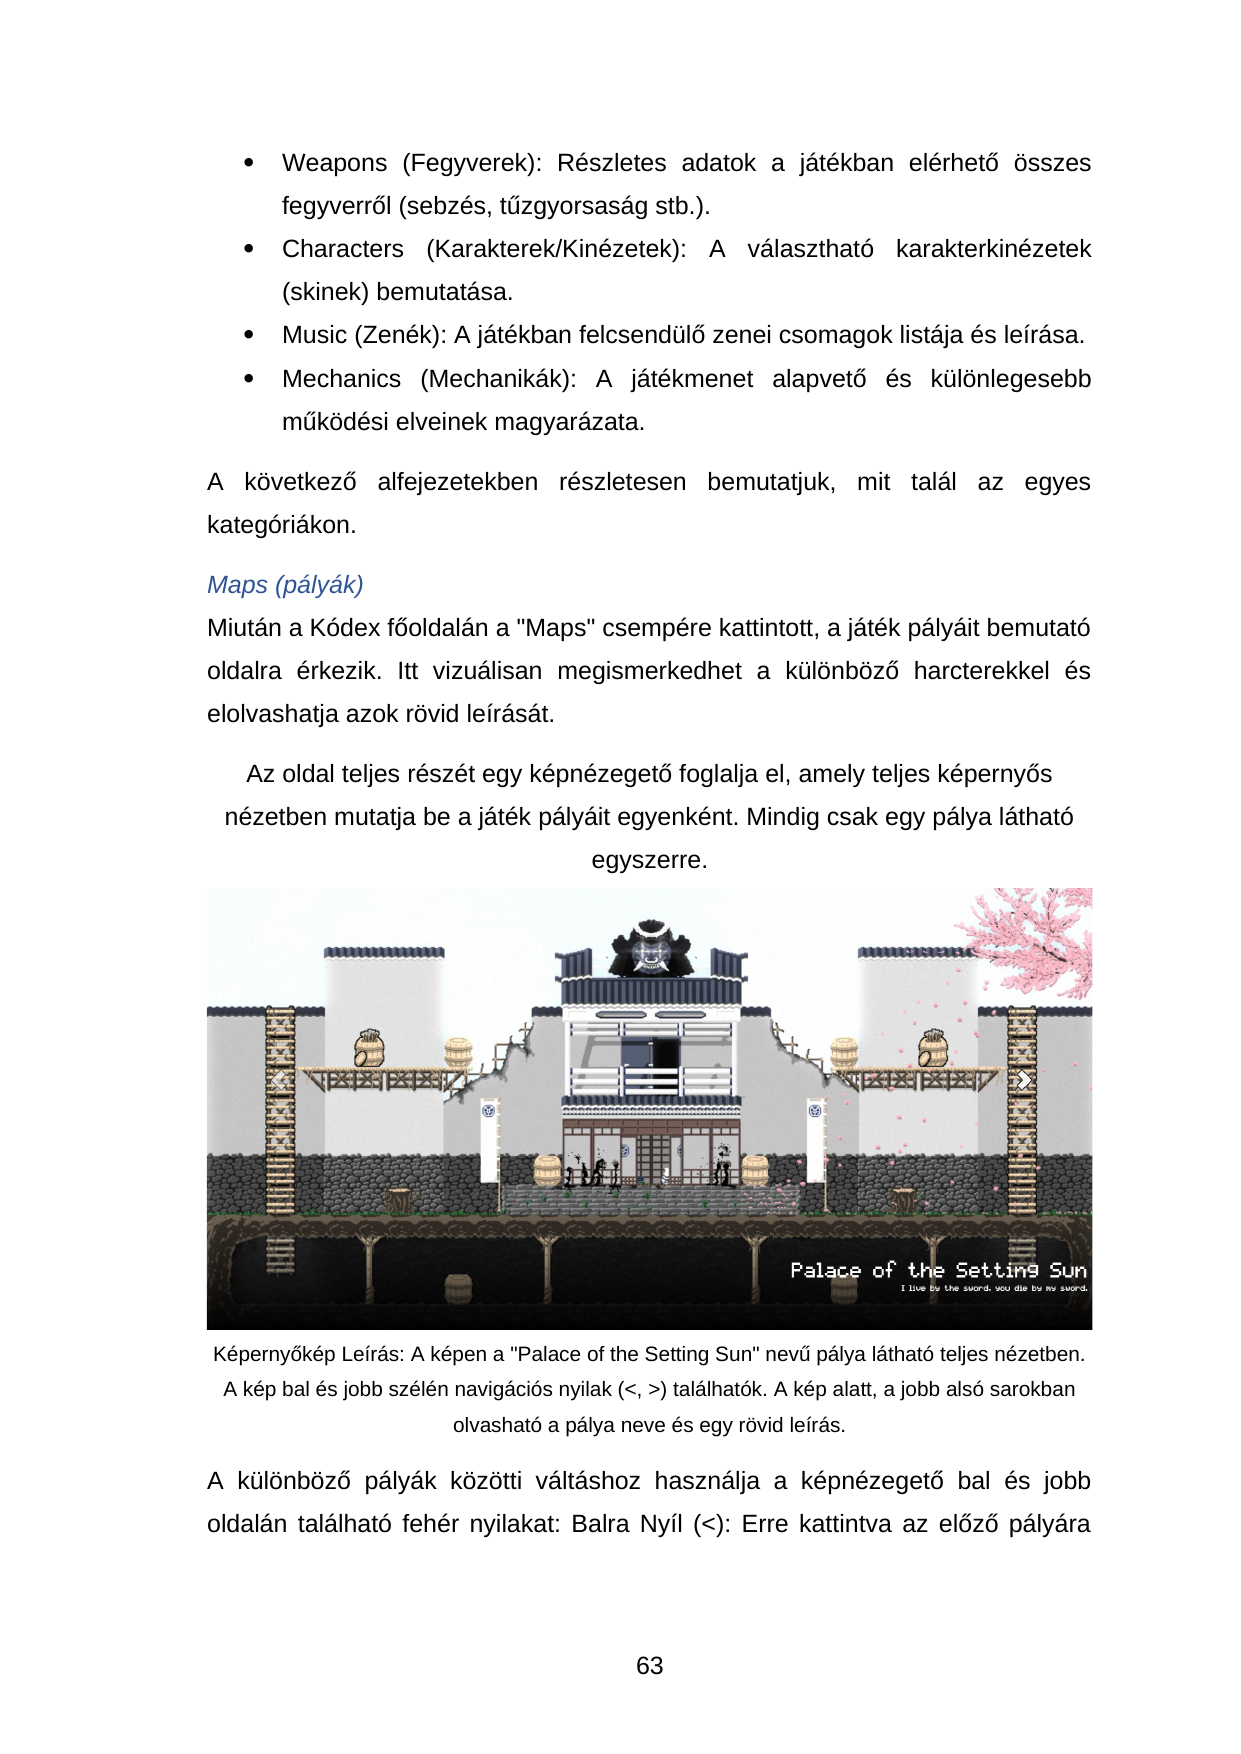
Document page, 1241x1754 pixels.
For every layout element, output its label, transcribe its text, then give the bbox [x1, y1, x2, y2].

list Music (Zenék): A játékban felcsendülő zenei csomagok listája és leírása. [244, 320, 1092, 349]
text A következő alfejezetekben részletesen bemutatjuk, mit talál az egyes kategóriákon. [207, 467, 1092, 538]
text Az oldal teljes részét egy képnézegető foglalja el, amely teljes képernyős nézetben mutatja be a játék pályáit egyenként. Mindig csak egy pálya látható egyszerre. Képernyőkép Leírás: A képen a "Palace of the Setting Sun" nevű pálya látható teljes nézetben. A kép bal és jobb szélén navigációs nyilak (<, >) találhatók. A kép alatt, a jobb alsó sarokban olvasható a pálya neve és egy rövid leírás. [207, 759, 1092, 888]
picture [206, 888, 1093, 1330]
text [207, 1466, 1092, 1538]
list Mechanics (Mechanikák): A játékmenet alapvető és különlegesebb működési elveinek magyarázata. [244, 364, 1092, 436]
list Characters (Karakterek/Kinézetek): A választható karakterkinézetek (skinek) bemutatása. [244, 234, 1092, 306]
text Az oldal teljes részét egy képnézegető foglalja el, amely teljes képernyős nézetben mutatja be a játék pályáit egyenként. Mindig csak egy pálya látható egyszerre. Képernyőkép Leírás: A képen a "Palace of the Setting Sun" nevű pálya látható teljes nézetben. A kép bal és jobb szélén navigációs nyilak (<, >) találhatók. A kép alatt, a jobb alsó sarokban olvasható a pálya neve és egy rövid leírás. [207, 1330, 1092, 1437]
text Miután a Kódex főoldalán a "Maps" csempére kattintott, a játék pályáit bemutató oldalra érkezik. Itt vizuálisan megismerkedhet a különböző harcterekkel és elolvashatja azok rövid leírását. [207, 613, 1092, 728]
list Weapons (Fegyverek): Részletes adatok a játékban elérhető összes fegyverről (sebzés, tűzgyorsaság stb.). [244, 148, 1092, 220]
subtitle Maps (pályák) [207, 569, 1092, 598]
